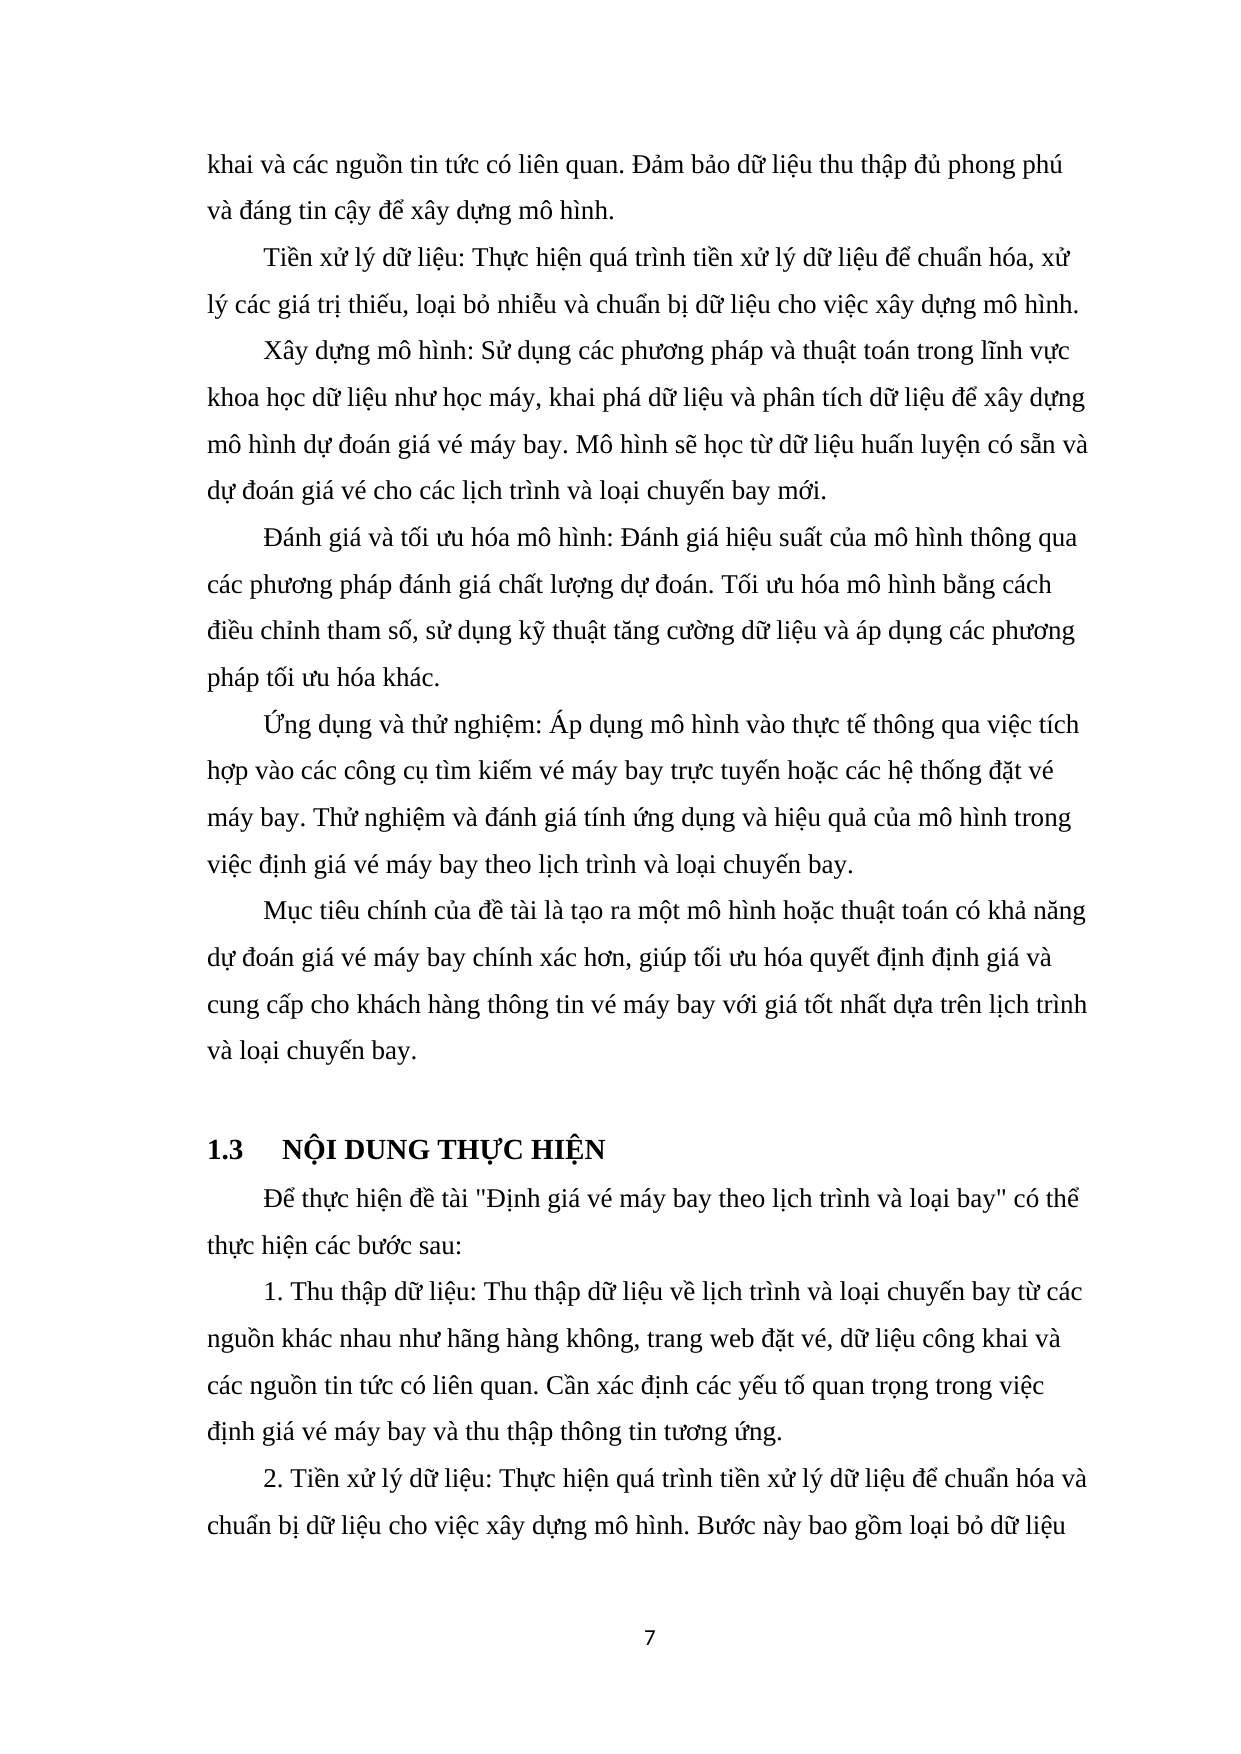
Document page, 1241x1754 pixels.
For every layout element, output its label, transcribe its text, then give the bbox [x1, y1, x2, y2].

text Để thực hiện đề tài "Định giá vé máy bay theo lịch trình và loại bay" có thể thực hiện các bước sau: [207, 1182, 1092, 1260]
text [207, 1462, 1092, 1540]
text 1. Thu thập dữ liệu: Thu thập dữ liệu về lịch trình và loại chuyến bay từ các nguồn khác nhau như hãng hàng không, trang web đặt vé, dữ liệu công khai và các nguồn tin tức có liên quan. Cần xác định các yếu tố quan trọng trong việc định giá vé máy bay và thu thập thông tin tương ứng. [207, 1276, 1092, 1447]
text Đánh giá và tối ưu hóa mô hình: Đánh giá hiệu suất của mô hình thông qua các phương pháp đánh giá chất lượng dự đoán. Tối ưu hóa mô hình bằng cách điều chỉnh tham số, sử dụng kỹ thuật tăng cường dữ liệu và áp dụng các phương pháp tối ưu hóa khác. [207, 521, 1092, 692]
text Mục tiêu chính của đề tài là tạo ra một mô hình hoặc thuật toán có khả năng dự đoán giá vé máy bay chính xác hơn, giúp tối ưu hóa quyết định định giá và cung cấp cho khách hàng thông tin vé máy bay với giá tốt nhất dựa trên lịch trình và loại chuyến bay. [207, 894, 1092, 1066]
text Tiền xử lý dữ liệu: Thực hiện quá trình tiền xử lý dữ liệu để chuẩn hóa, xử lý các giá trị thiếu, loại bỏ nhiễu và chuẩn bị dữ liệu cho việc xây dựng mô hình. [207, 241, 1092, 319]
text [207, 148, 1092, 226]
subtitle NỘI DUNG THỰC HIỆN [207, 1132, 1092, 1165]
text Ứng dụng và thử nghiệm: Áp dụng mô hình vào thực tế thông qua việc tích hợp vào các công cụ tìm kiếm vé máy bay trực tuyến hoặc các hệ thống đặt vé máy bay. Thử nghiệm và đánh giá tính ứng dụng và hiệu quả của mô hình trong việc định giá vé máy bay theo lịch trình và loại chuyến bay. [207, 708, 1092, 879]
text Xây dựng mô hình: Sử dụng các phương pháp và thuật toán trong lĩnh vực khoa học dữ liệu như học máy, khai phá dữ liệu và phân tích dữ liệu để xây dựng mô hình dự đoán giá vé máy bay. Mô hình sẽ học từ dữ liệu huấn luyện có sẵn và dự đoán giá vé cho các lịch trình và loại chuyến bay mới. [207, 334, 1092, 506]
